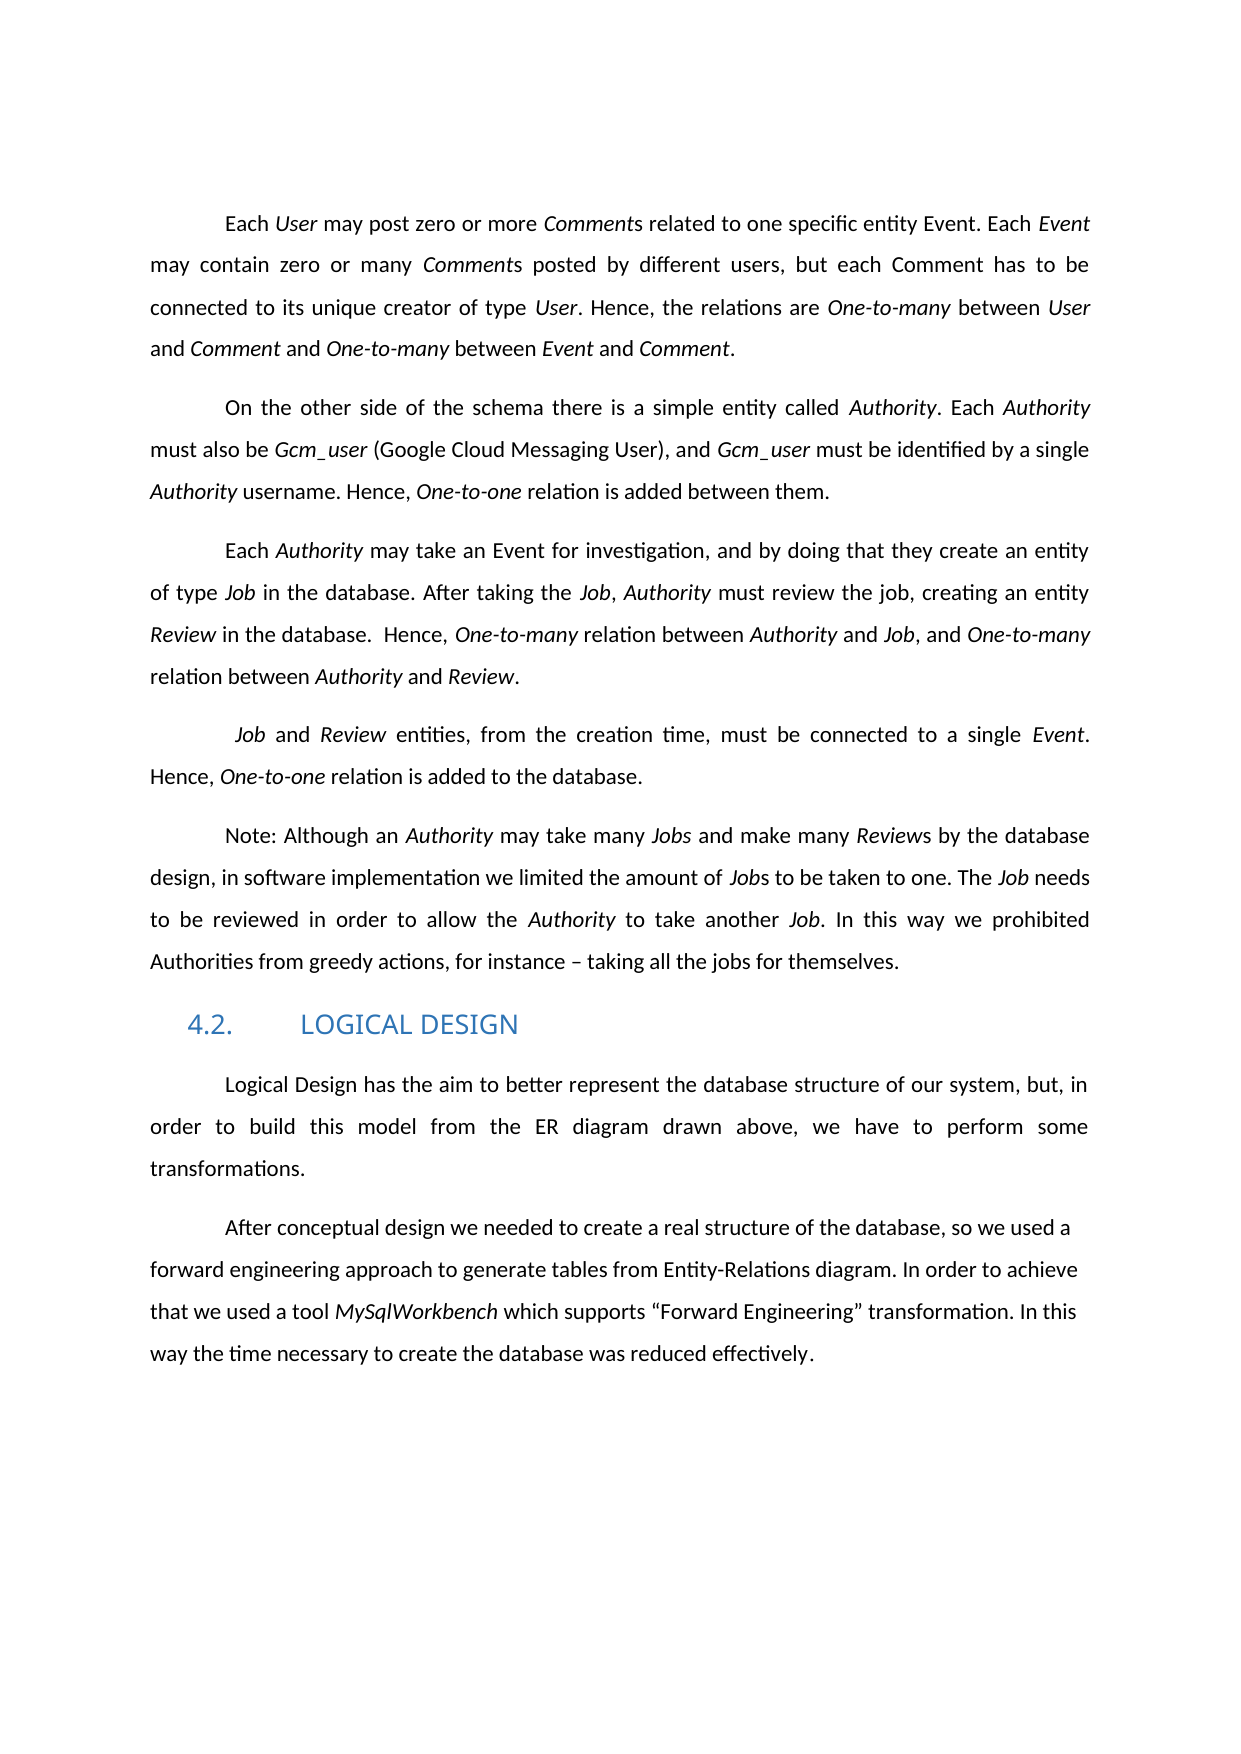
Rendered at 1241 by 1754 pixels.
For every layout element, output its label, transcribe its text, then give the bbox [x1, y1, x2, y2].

text Job and Review entities, from the creation time, must be connected to a single Event. Hence, One-to-one relation is added to the database. [150, 720, 1090, 790]
text Each Authority may take an Event for investigation, and by doing that they create an entity of type Job in the database. After taking the Job, Authority must review the job, creating an entity Review in the database. Hence, One-to-many relation between Authority and Job, and One-to-many relation between Authority and Review. [150, 536, 1090, 690]
text Each User may post zero or more Comments related to one specific entity Event. Each Event may contain zero or many Comments posted by different users, but each Comment has to be connected to its unique creator of type User. Hence, the relations are One-to-many between User and Comment and One-to-many between Event and Comment. [150, 209, 1090, 363]
text Logical Design has the aim to better represent the database structure of our system, but, in order to build this model from the ER diagram drawn above, we have to perform some transformations. [150, 1070, 1090, 1182]
text After conceptual design we needed to create a real structure of the database, so we used a forward engineering approach to generate tables from Entity-Relations diagram. In order to achieve that we used a tool MySqlWorkbench which supports “Forward Engineering” transformation. In this way the time necessary to create the database was reduced effectively. [150, 1213, 1090, 1367]
text Note: Although an Authority may take many Jobs and make many Reviews by the database design, in software implementation we limited the amount of Jobs to be taken to one. The Job needs to be reviewed in order to allow the Authority to take another Job. In this way we prohibited Authorities from greedy actions, for instance – taking all the jobs for themselves. [150, 821, 1090, 975]
text On the other side of the schema there is a simple entity called Authority. Each Authority must also be Gcm_user (Google Cloud Messaging User), and Gcm_user must be identified by a single Authority username. Hence, One-to-one relation is added between them. [150, 393, 1090, 505]
subtitle LOGICAL DESIGN [187, 1006, 1090, 1042]
